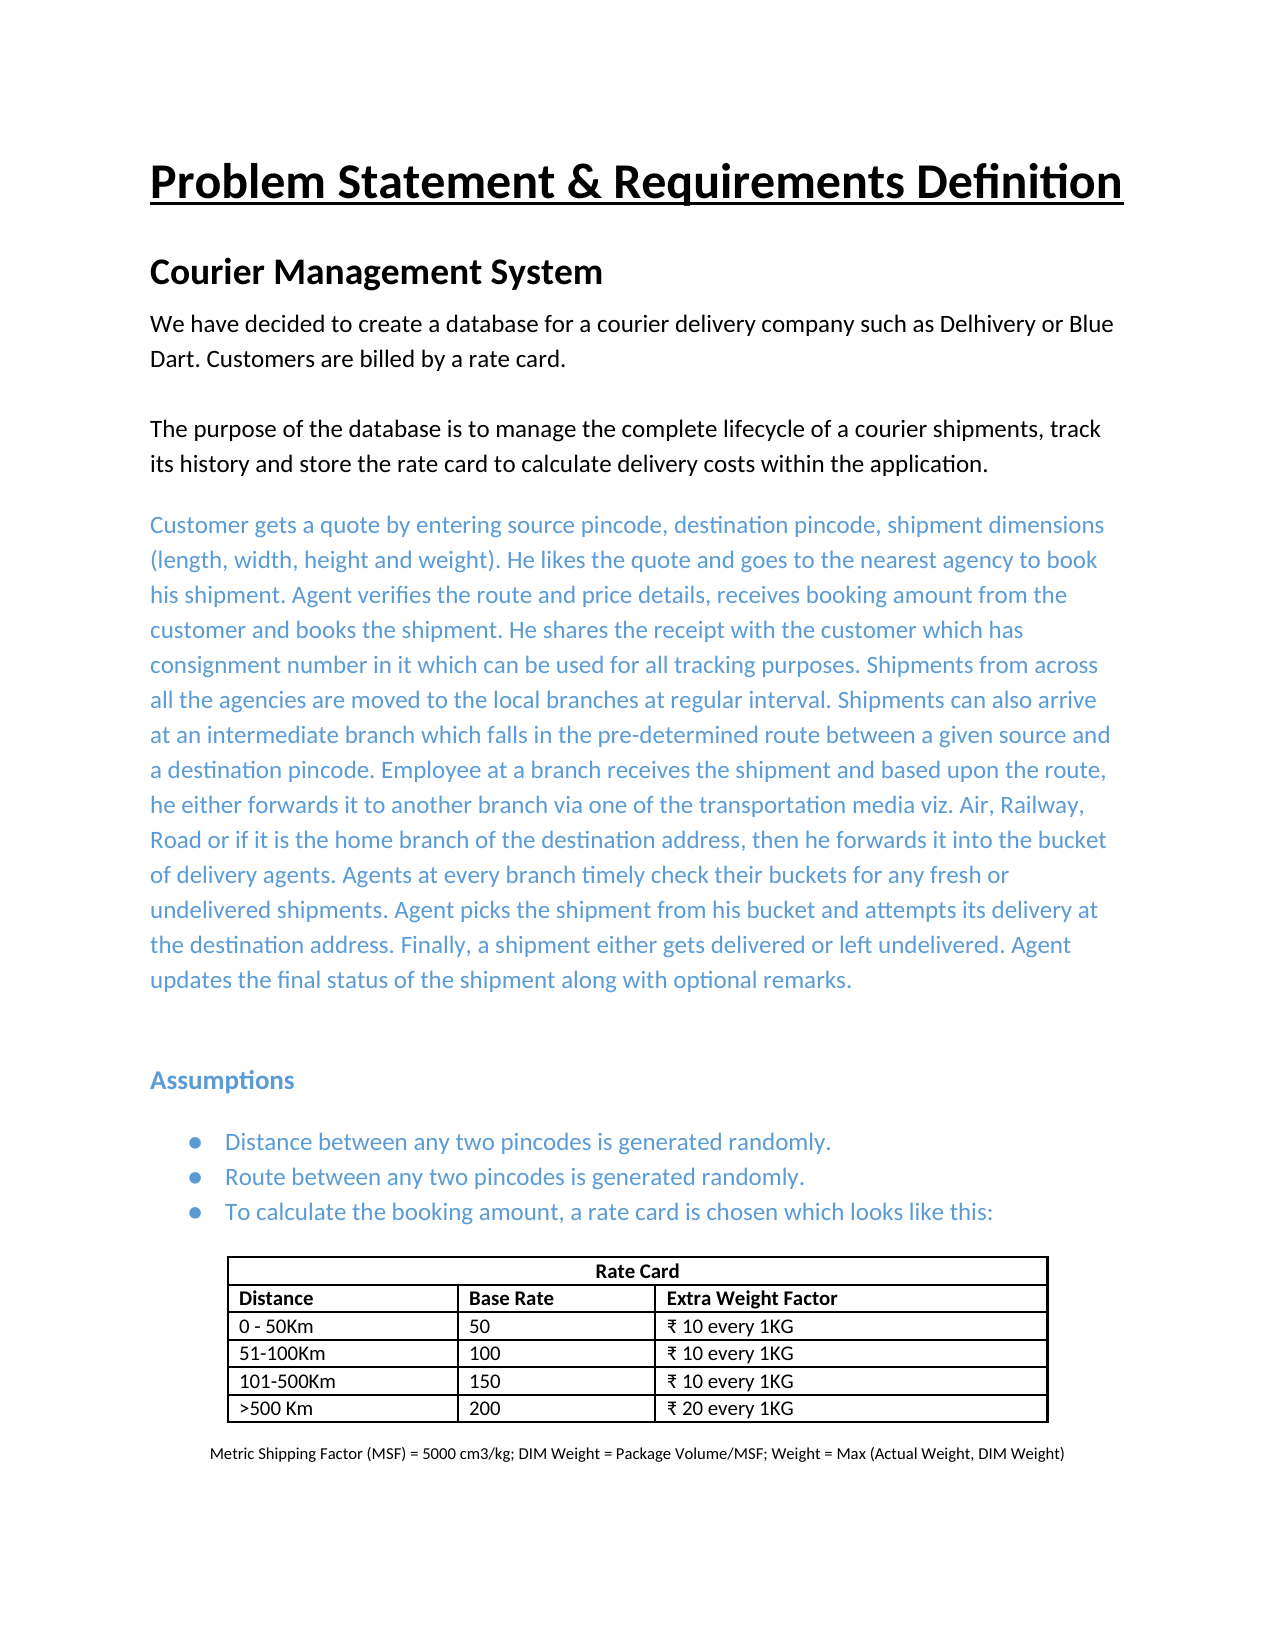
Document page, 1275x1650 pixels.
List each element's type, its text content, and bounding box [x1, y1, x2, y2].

table_cell 150 [459, 1368, 654, 1393]
text The purpose of the database is to manage the complete lifecycle of a courier shipments, track its history and store the rate card to calculate delivery costs within the application. [150, 413, 1121, 479]
list To calculate the booking amount, a rate card is chosen which looks like this: [187, 1196, 1125, 1226]
table_cell ₹ 20 every 1KG [656, 1396, 1046, 1421]
subtitle Problem Statement & Requirements Definition [150, 150, 1125, 211]
text Customer gets a quote by entering source pincode, destination pincode, shipment dimensions (length, width, height and weight). He likes the quote and goes to the nearest agency to book his shipment. Agent verifies the route and price details, receives booking amount from the customer and books the shipment. He shares the receipt with the customer which has consignment number in it which can be used for all tracking purposes. Shipments from across all the agencies are moved to the local branches at regular interval. Shipments can also arrive at an intermediate branch which falls in the pre-determined route between a given source and a destination pincode. Employee at a branch receives the shipment and based upon the route, he either forwards it to another branch via one of the transportation media viz. Air, Railway, Road or if it is the home branch of the destination address, then he forwards it into the bucket of delivery agents. Agents at every branch timely check their buckets for any fresh or undelivered shipments. Agent picks the shipment from his bucket and attempts its delivery at the destination address. Finally, a shipment either gets delivered or left undelivered. Agent updates the final status of the shipment along with optional remarks. [150, 509, 1121, 994]
table_header Rate Card [229, 1258, 1046, 1283]
table_cell ₹ 10 every 1KG [656, 1313, 1046, 1338]
text Metric Shipping Factor (MSF) = 5000 cm3/kg; DIM Weight = Package Volume/MSF; Weight = Max (Actual Weight, DIM Weight) [150, 1443, 1125, 1464]
subtitle Assumptions [150, 1063, 1121, 1096]
subtitle Courier Management System [150, 248, 1117, 294]
table_cell ₹ 10 every 1KG [656, 1341, 1046, 1366]
table_cell 100 [459, 1341, 654, 1366]
table_cell >500 Km [229, 1396, 457, 1421]
text We have decided to create a database for a courier delivery company such as Delhivery or Blue Dart. Customers are billed by a rate card. [150, 308, 1121, 374]
table_cell 51-100Km [229, 1341, 457, 1366]
table_cell 101-500Km [229, 1368, 457, 1393]
list Distance between any two pincodes is generated randomly. [187, 1126, 1125, 1156]
table_cell Extra Weight Factor [656, 1286, 1046, 1311]
table_cell ₹ 10 every 1KG [656, 1368, 1046, 1393]
table_cell 50 [459, 1313, 654, 1338]
table_cell Distance [229, 1286, 457, 1311]
table_cell Base Rate [459, 1286, 654, 1311]
table_cell 0 - 50Km [229, 1313, 457, 1338]
table_cell 200 [459, 1396, 654, 1421]
list Route between any two pincodes is generated randomly. [187, 1161, 1125, 1191]
